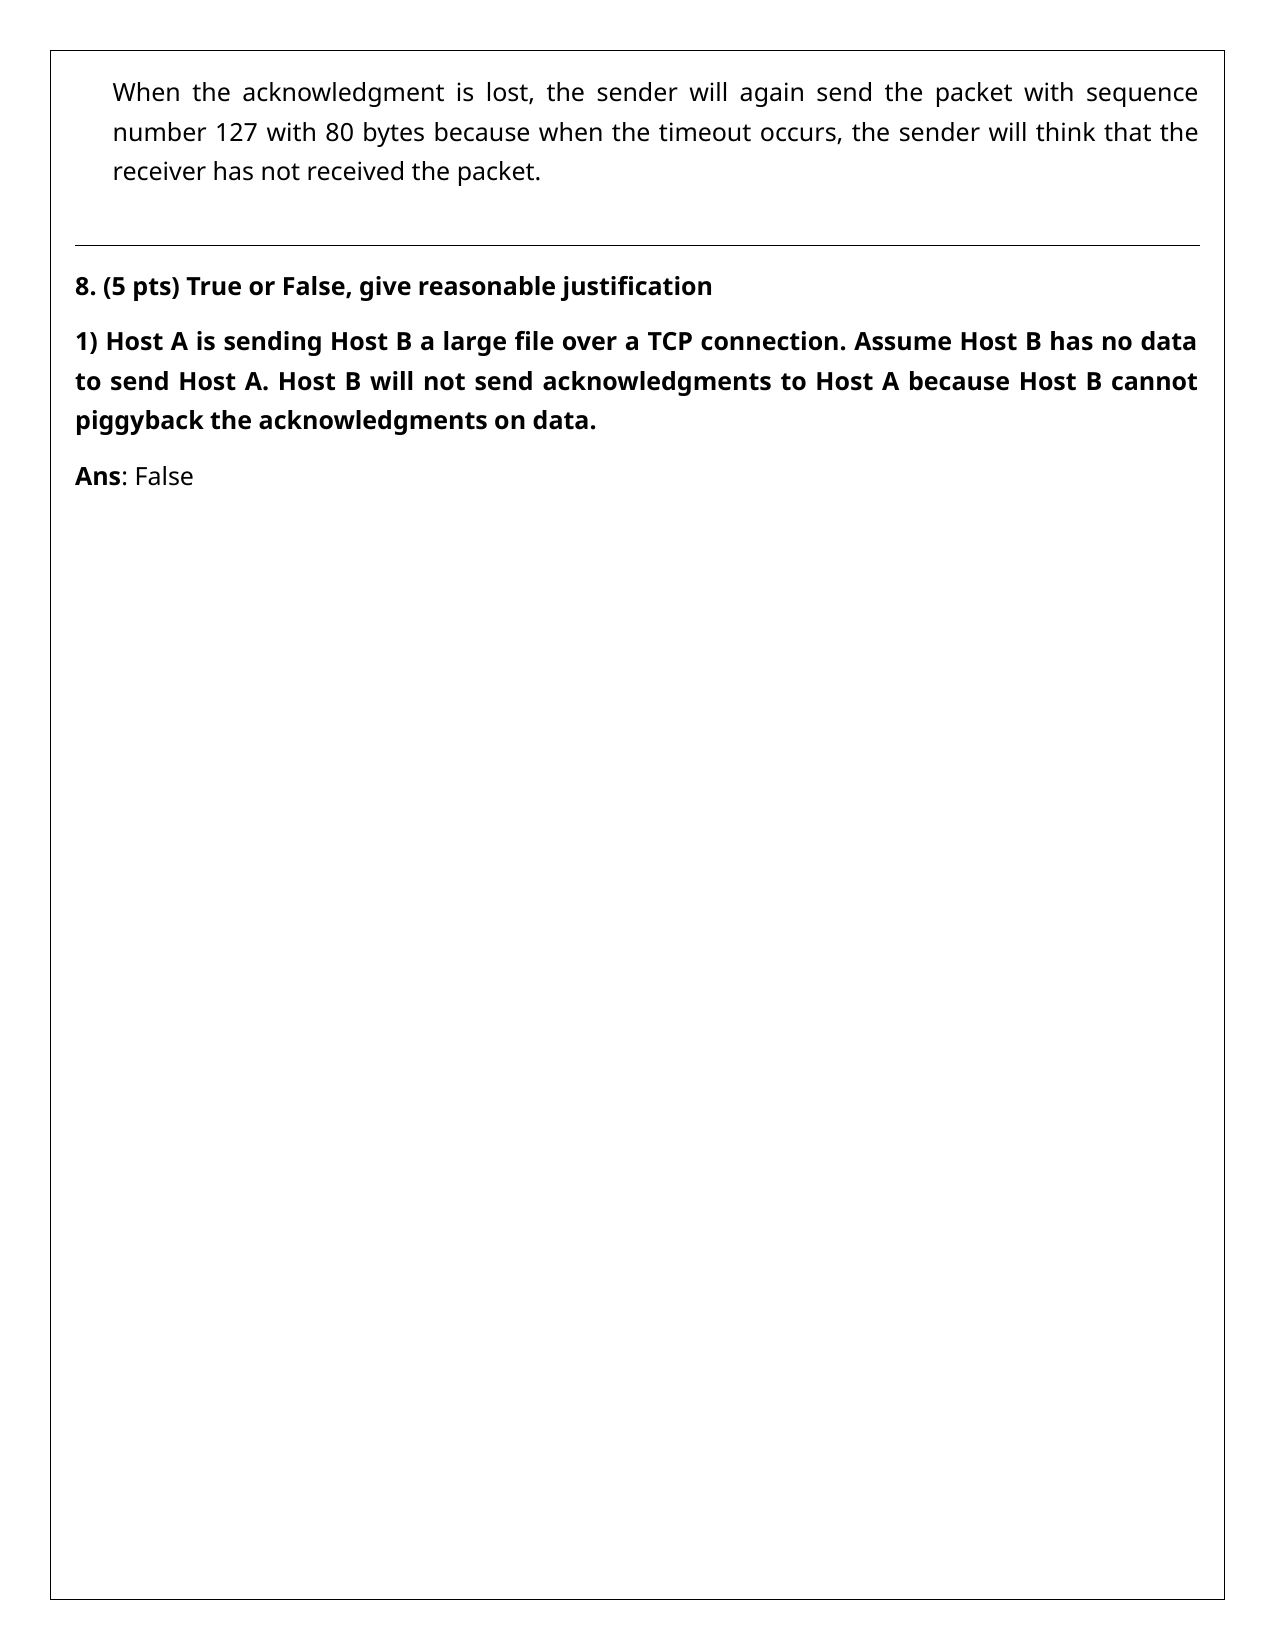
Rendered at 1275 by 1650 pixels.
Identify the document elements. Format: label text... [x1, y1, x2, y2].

text 1) Host A is sending Host B a large file over a TCP connection. Assume Host B has no data to send Host A. Host B will not send acknowledgments to Host A because Host B cannot piggyback the acknowledgments on data. [75, 324, 1200, 436]
text Ans: False [75, 458, 1200, 492]
text When the acknowledgment is lost, the sender will again send the packet with sequence number 127 with 80 bytes because when the timeout occurs, the sender will think that the receiver has not received the packet. [112, 75, 1200, 187]
text 8. (5 pts) True or False, give reasonable justification [75, 268, 1200, 302]
